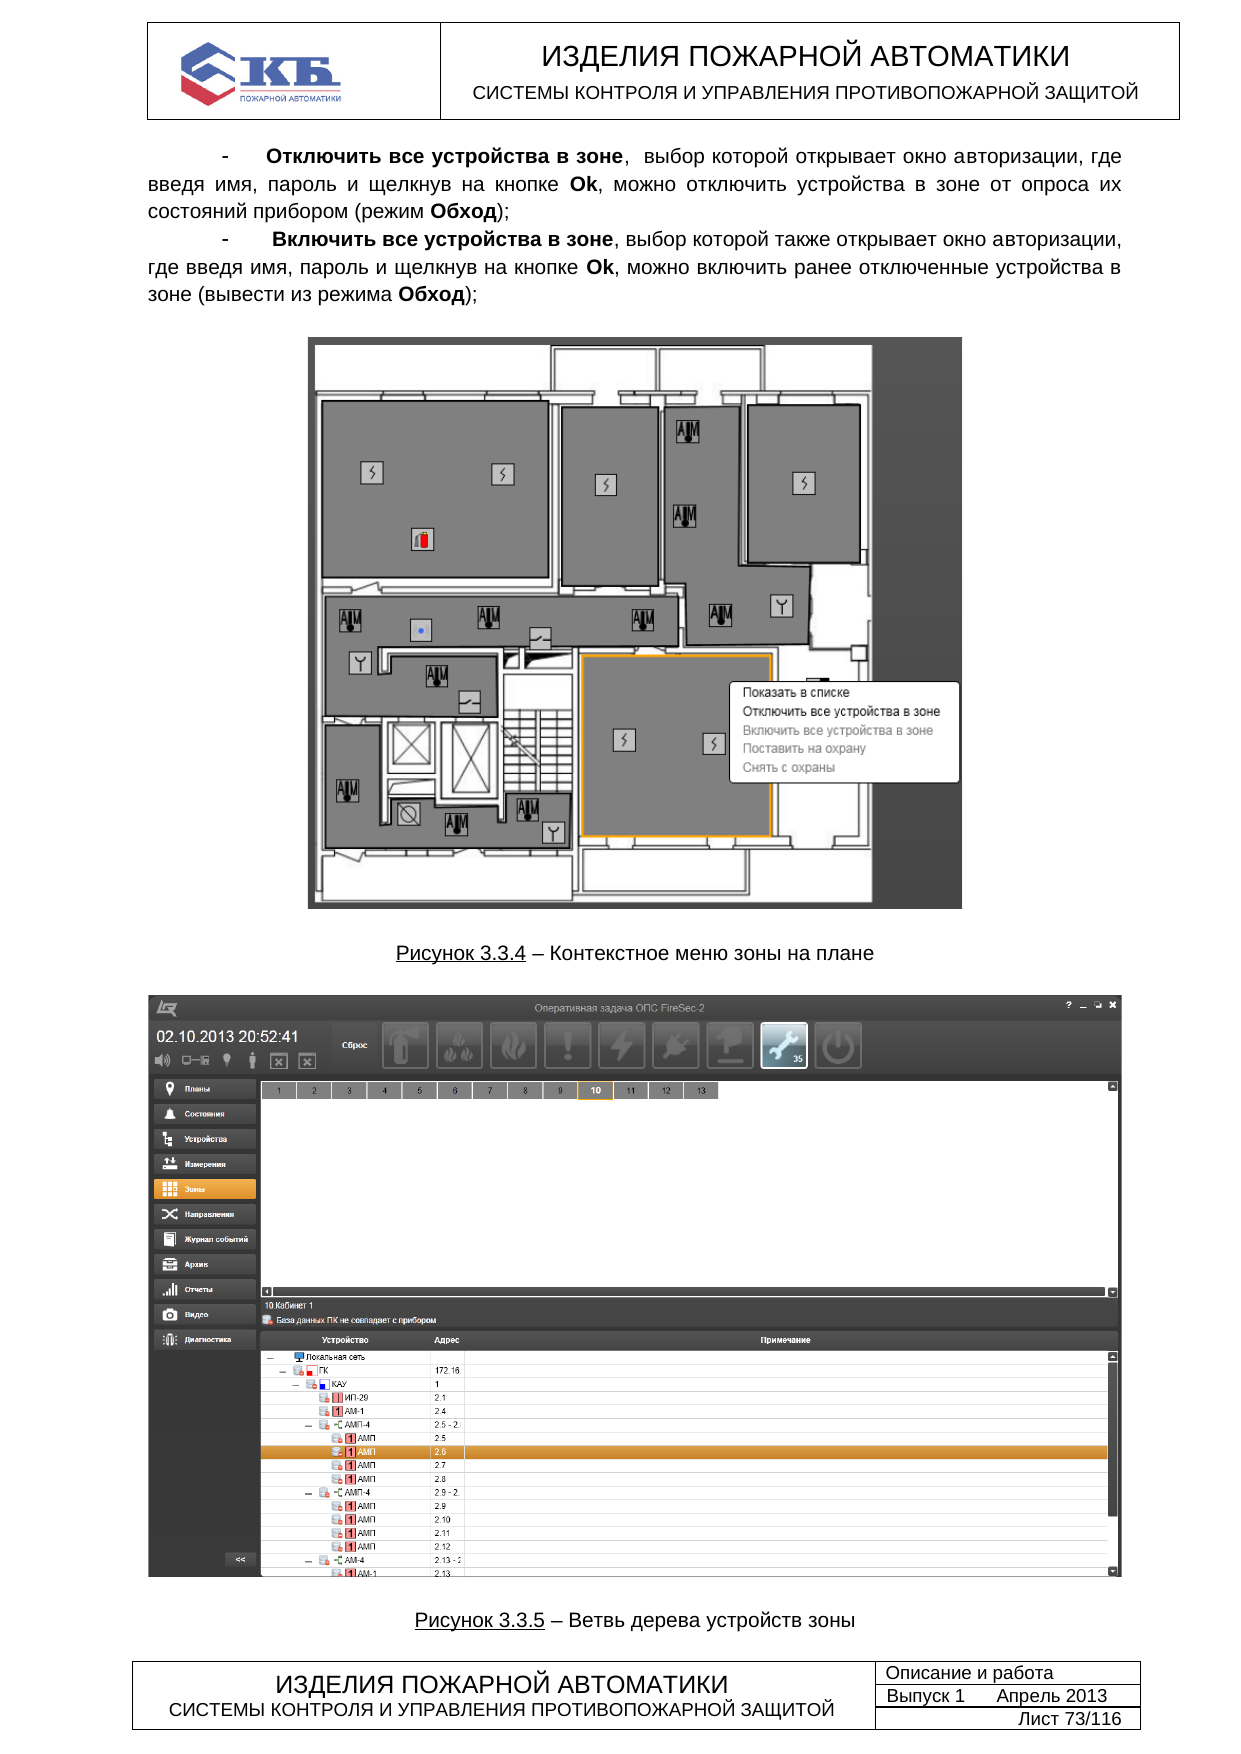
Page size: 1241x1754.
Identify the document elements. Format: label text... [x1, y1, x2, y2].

list Включить все устройства в зоне, выбор которой также открывает окно авторизации, где введя имя, пароль и щелкнув на кнопке Ok, можно включить ранее отключенные устройства в зоне (вывести из режима Обход); [148, 227, 1122, 306]
list Рисунок 3.3.4 – Контекстное меню зоны на плане [148, 940, 1122, 964]
picture [148, 995, 1122, 1577]
list Рисунок 3.3.5 – Ветвь дерева устройств зоны [148, 1608, 1122, 1632]
picture [307, 337, 963, 909]
list Отключить все устройства в зоне, выбор которой открывает окно авторизации, где введя имя, пароль и щелкнув на кнопке Ok, можно отключить устройства в зоне от опроса их состояний прибором (режим Обход); [148, 144, 1122, 223]
picture [177, 34, 354, 115]
